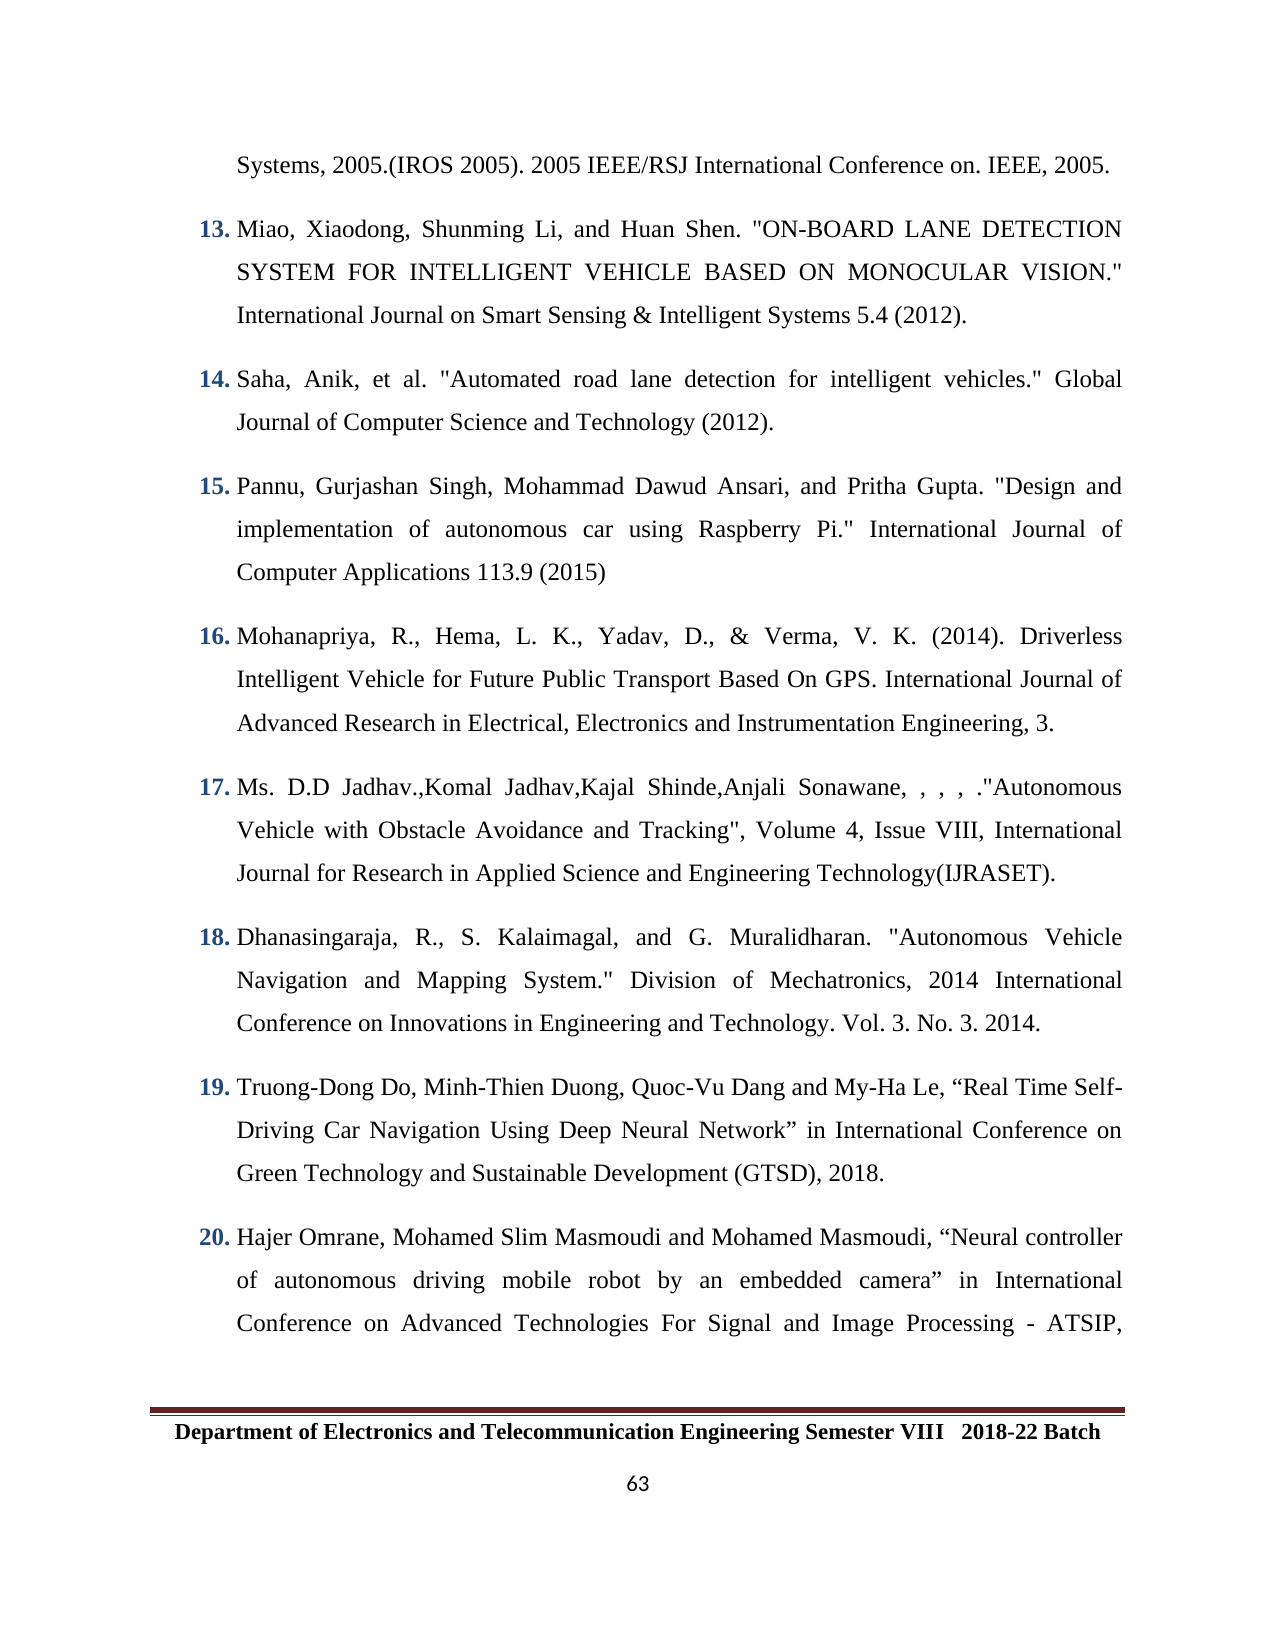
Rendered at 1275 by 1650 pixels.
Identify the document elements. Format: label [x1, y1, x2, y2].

table_header [150, 150, 1134, 1337]
